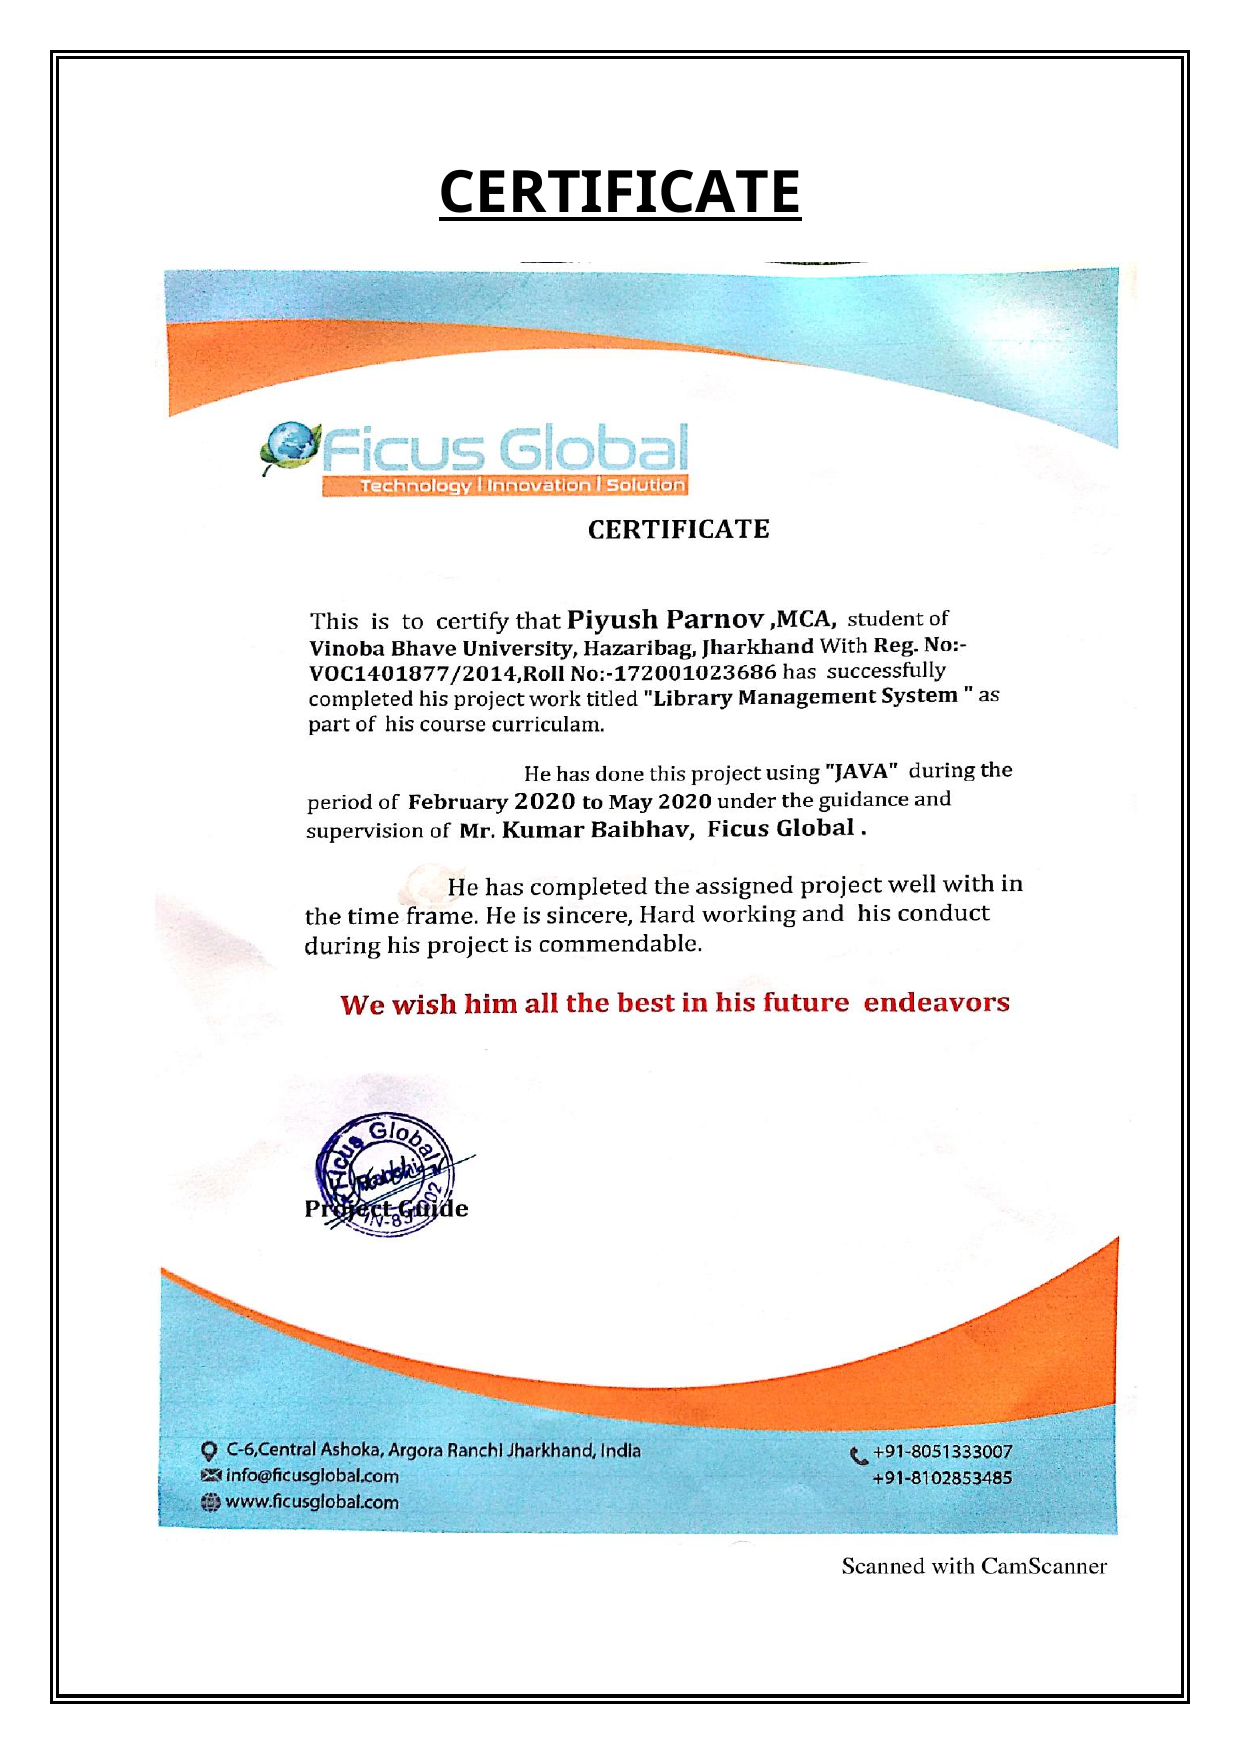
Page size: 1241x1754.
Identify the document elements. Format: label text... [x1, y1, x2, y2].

picture [150, 262, 1141, 1589]
text CERTIFICATE [150, 150, 1090, 229]
